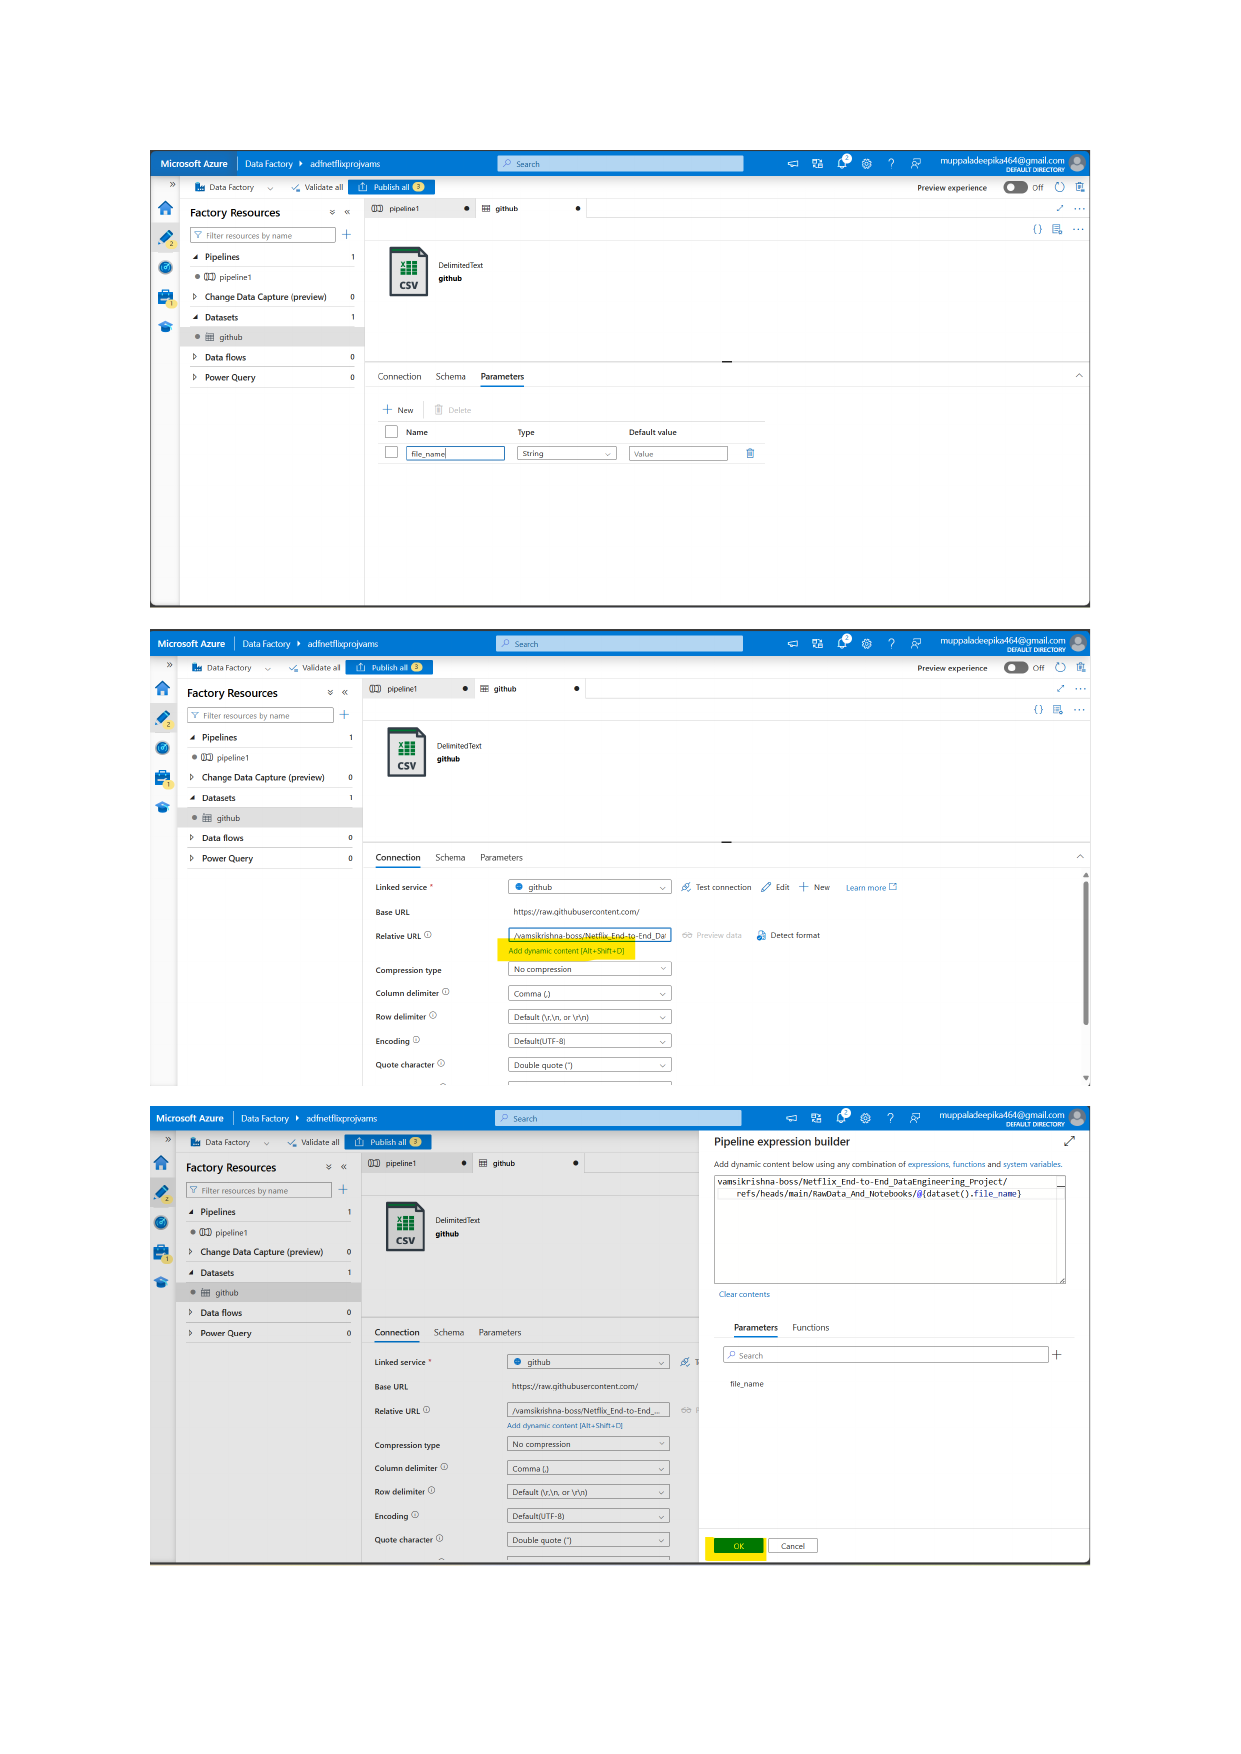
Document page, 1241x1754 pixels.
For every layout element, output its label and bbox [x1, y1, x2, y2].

picture [150, 629, 1091, 1086]
picture [150, 150, 1091, 608]
picture [150, 1106, 1091, 1566]
